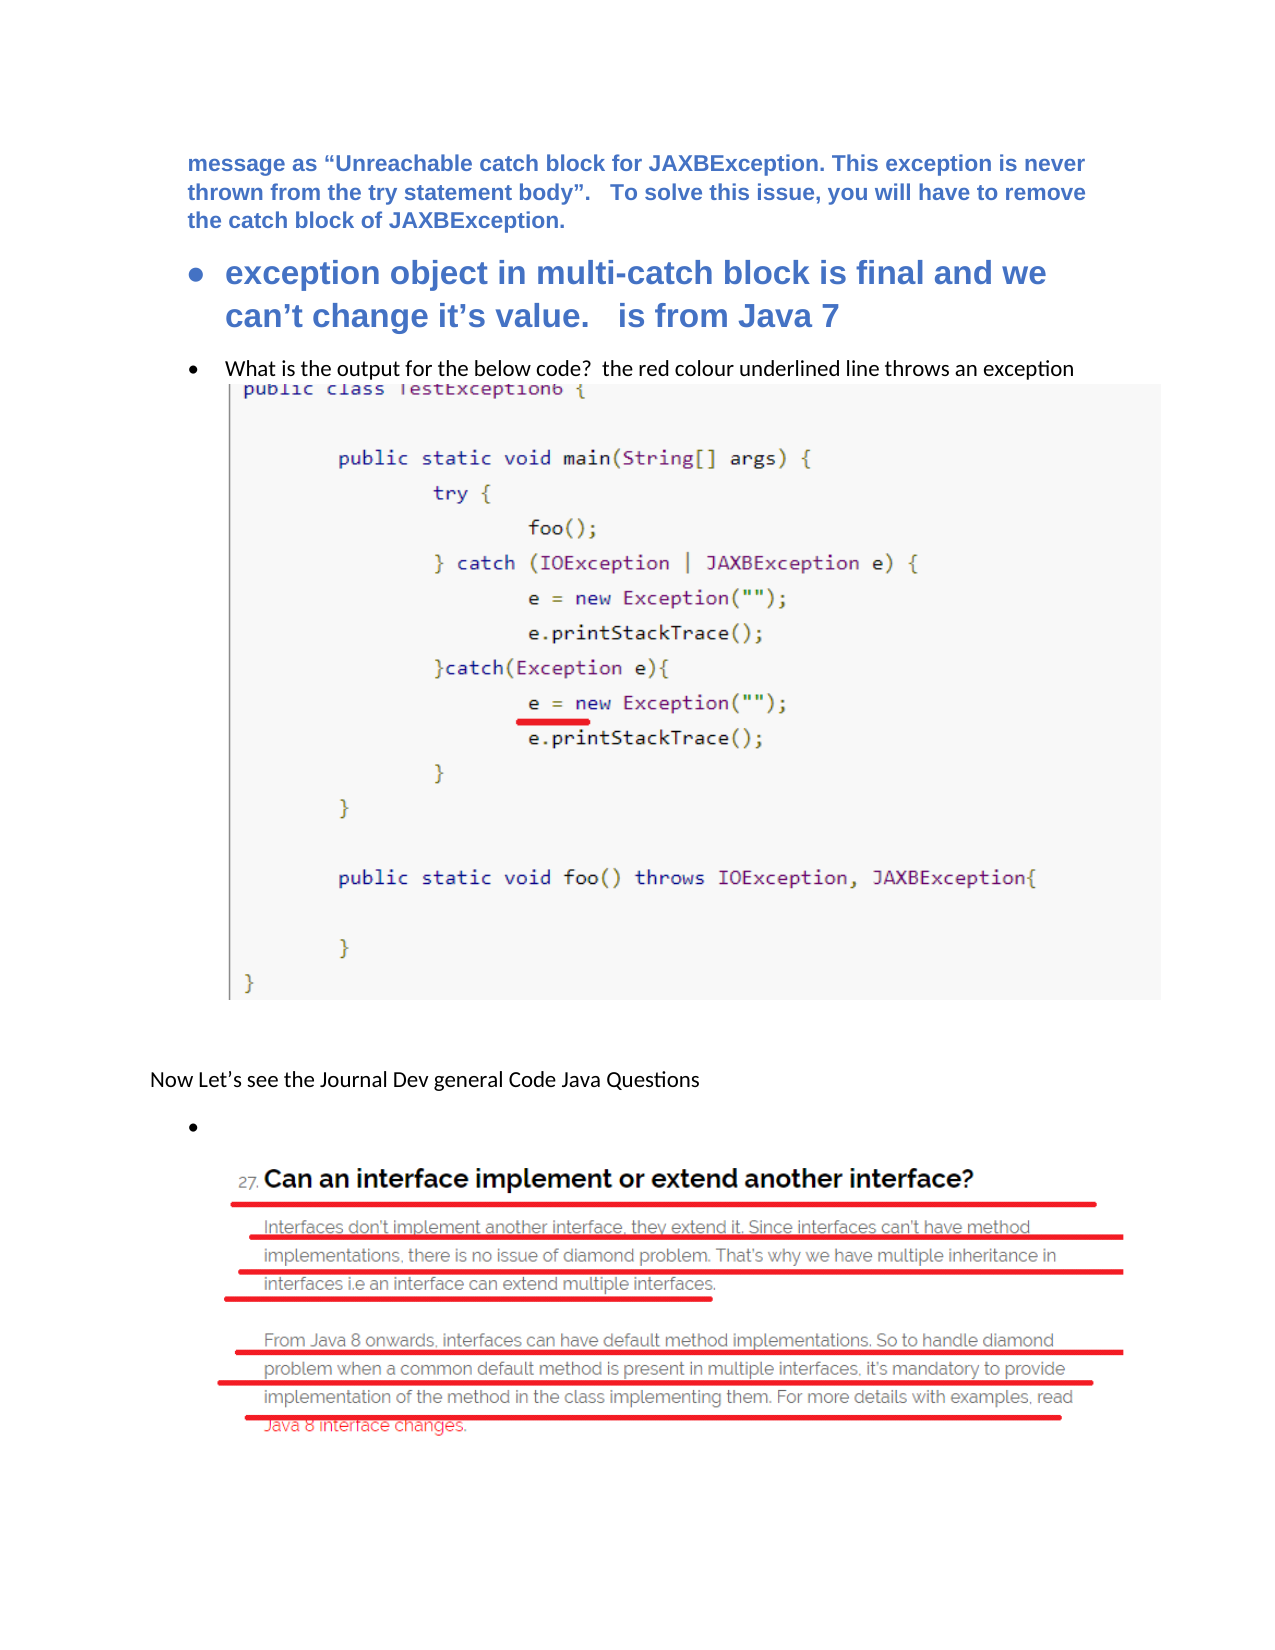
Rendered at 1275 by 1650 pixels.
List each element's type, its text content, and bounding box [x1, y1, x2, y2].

picture [187, 1142, 1124, 1452]
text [187, 150, 1125, 233]
list exception object in multi-catch block is final and we can’t change it’s value. is from Java 7 [187, 252, 1125, 334]
text Now Let’s see the Journal Dev general Code Java Questions [150, 1065, 1125, 1093]
picture [225, 384, 1161, 1000]
